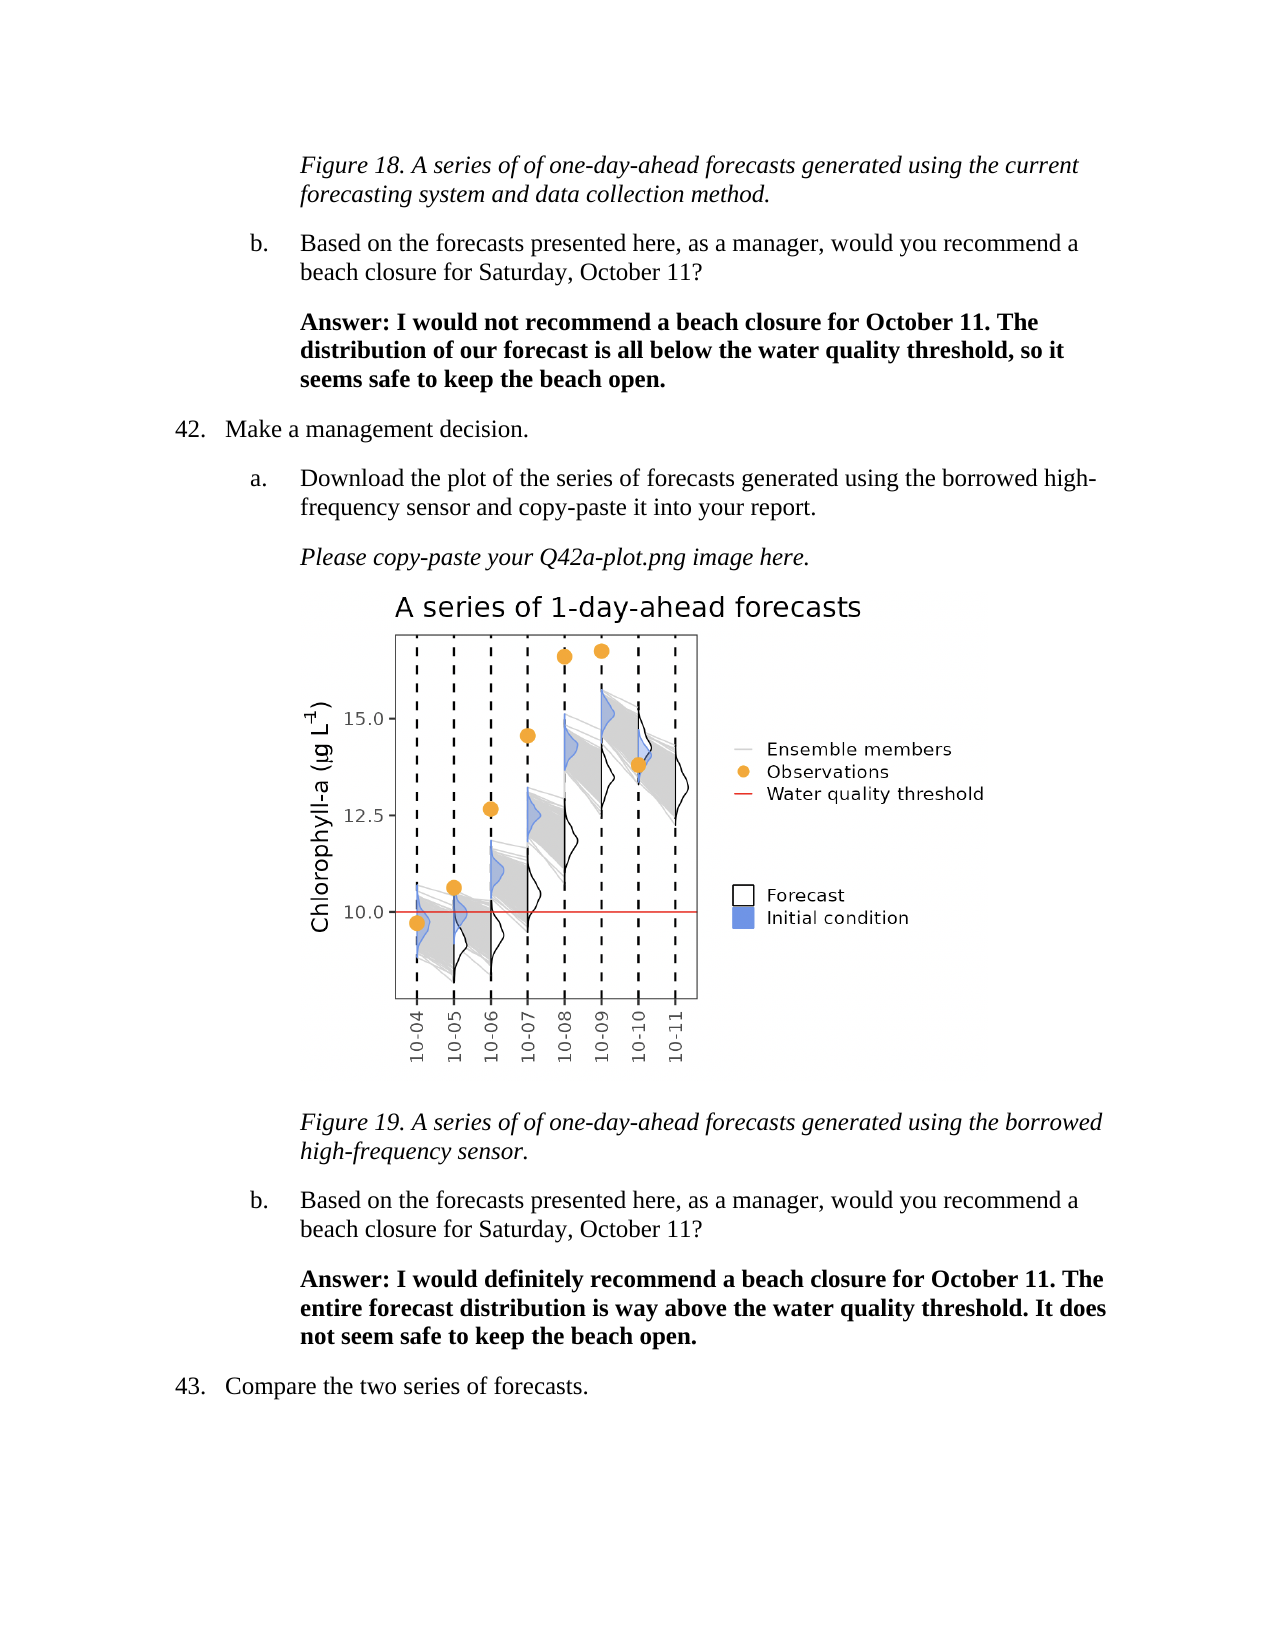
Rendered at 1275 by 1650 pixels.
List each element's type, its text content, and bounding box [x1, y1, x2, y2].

list Answer: I would definitely recommend a beach closure for October 11. The entire forecast distribution is way above the water quality threshold. It does not seem safe to keep the beach open. [250, 1264, 1125, 1350]
list Figure 19. A series of of one-day-ahead forecasts generated using the borrowed high-frequency sensor. [250, 1107, 1125, 1165]
picture [300, 591, 988, 1081]
list Answer: I would not recommend a beach closure for October 11. The distribution of our forecast is all below the water quality threshold, so it seems safe to keep the beach open. [250, 307, 1125, 393]
list Make a management decision. [175, 414, 1125, 442]
list Download the plot of the series of forecasts generated using the borrowed high-frequency sensor and copy-paste it into your report. [250, 463, 1125, 521]
list Based on the forecasts presented here, as a manager, would you recommend a beach closure for Saturday, October 11? [250, 228, 1125, 286]
list Figure 18. A series of of one-day-ahead forecasts generated using the current forecasting system and data collection method. [250, 150, 1125, 207]
list Based on the forecasts presented here, as a manager, would you recommend a beach closure for Saturday, October 11? [250, 1186, 1125, 1243]
list Compare the two series of forecasts. [175, 1371, 1125, 1400]
list Please copy-paste your Q42a-plot.png image here. [250, 542, 1125, 570]
